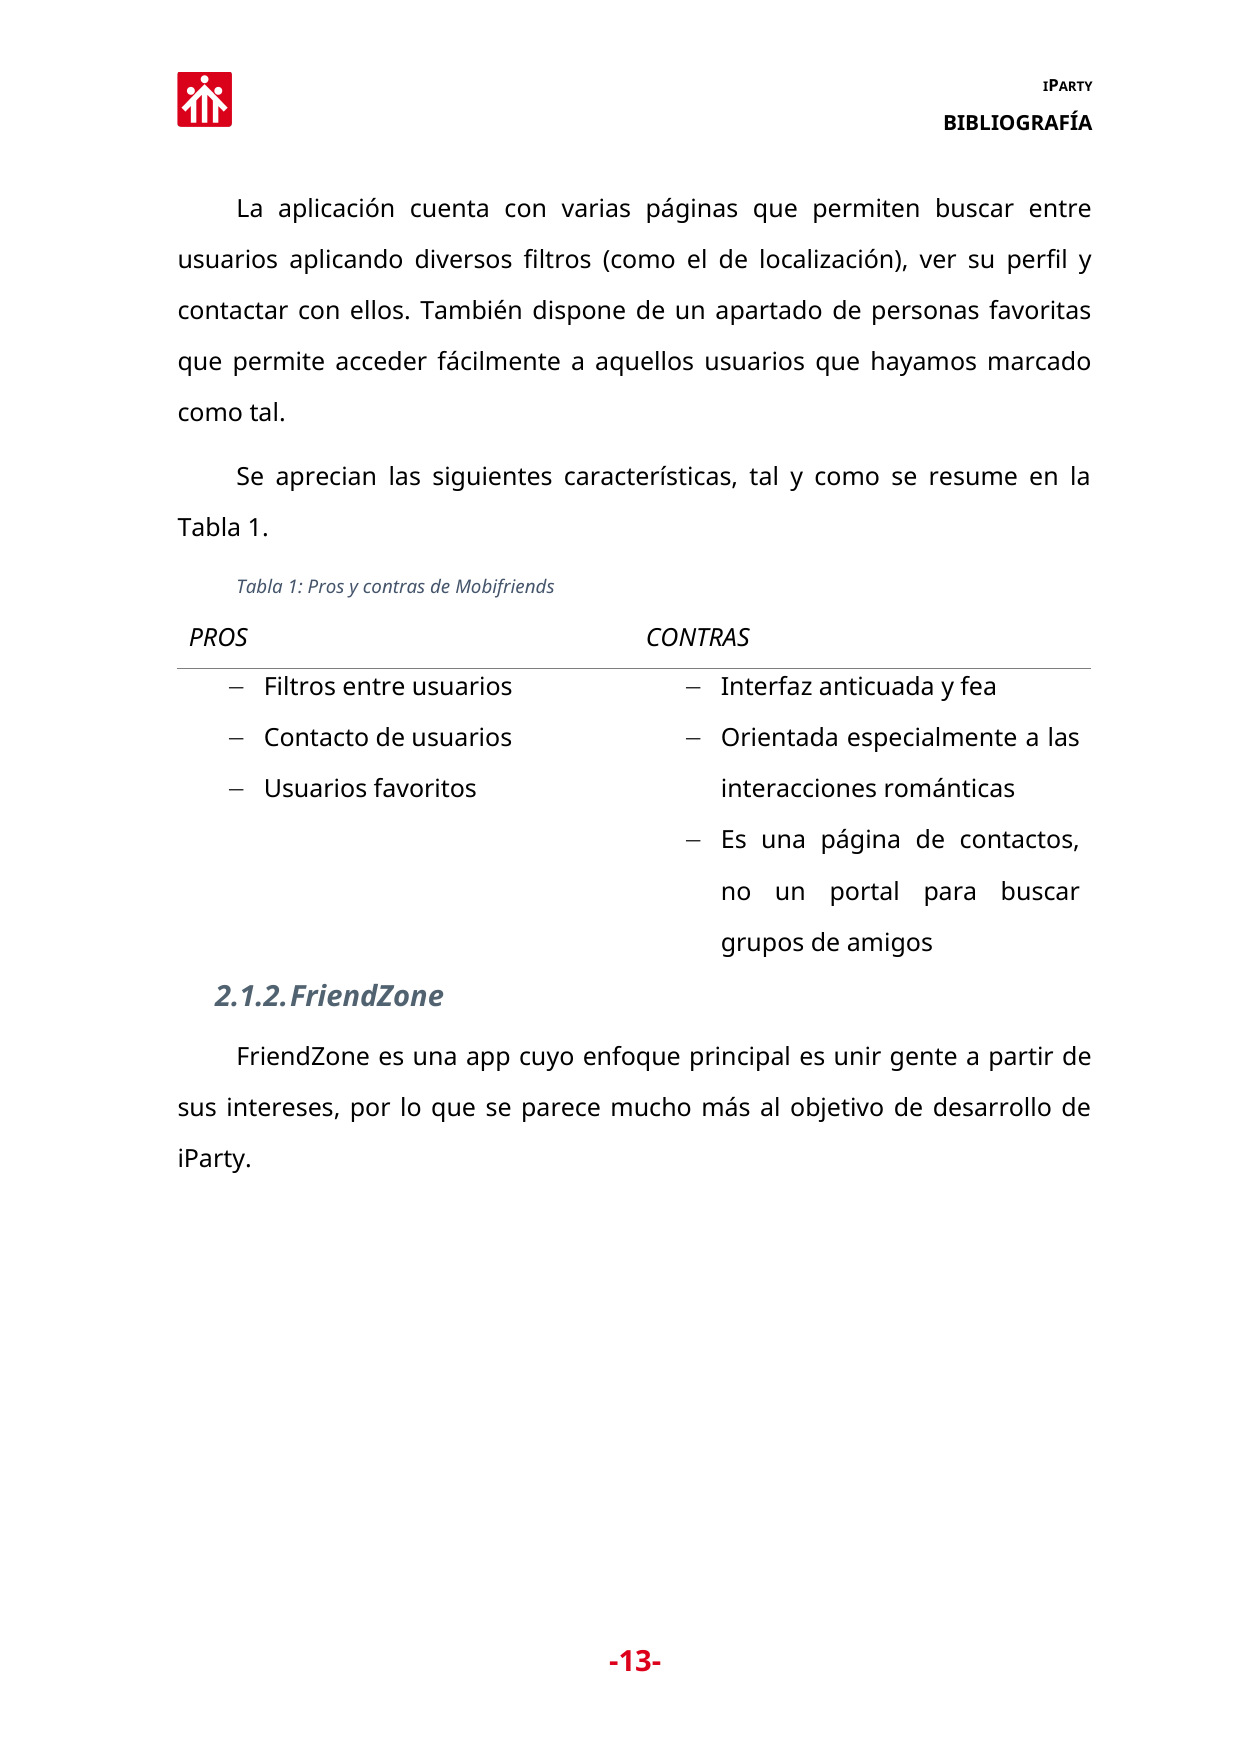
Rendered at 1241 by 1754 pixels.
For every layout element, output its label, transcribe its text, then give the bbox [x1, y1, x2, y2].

table_header PROS [177, 620, 634, 668]
text Tabla 1: Pros y contras de Mobifriends [177, 573, 1092, 599]
text Se aprecian las siguientes características, tal y como se resume en la Tabla 1. [177, 459, 1092, 544]
table_header CONTRAS [634, 620, 1091, 668]
text La aplicación cuenta con varias páginas que permiten buscar entre usuarios aplicando diversos filtros (como el de localización), ver su perfil y contactar con ellos. También dispone de un apartado de personas favoritas que permite acceder fácilmente a aquellos usuarios que hayamos marcado como tal. [177, 191, 1092, 429]
picture [177, 72, 232, 127]
table_cell Interfaz anticuada y fea Orientada especialmente a las interacciones románticas Es una página de contactos, no un portal para buscar grupos de amigos [634, 669, 1091, 972]
table_cell Filtros entre usuarios Contacto de usuarios Usuarios favoritos [177, 669, 634, 972]
text FriendZone es una app cuyo enfoque principal es unir gente a partir de sus intereses, por lo que se parece mucho más al objetivo de desarrollo de iParty. [177, 1038, 1092, 1174]
subtitle FriendZone [215, 976, 1092, 1015]
